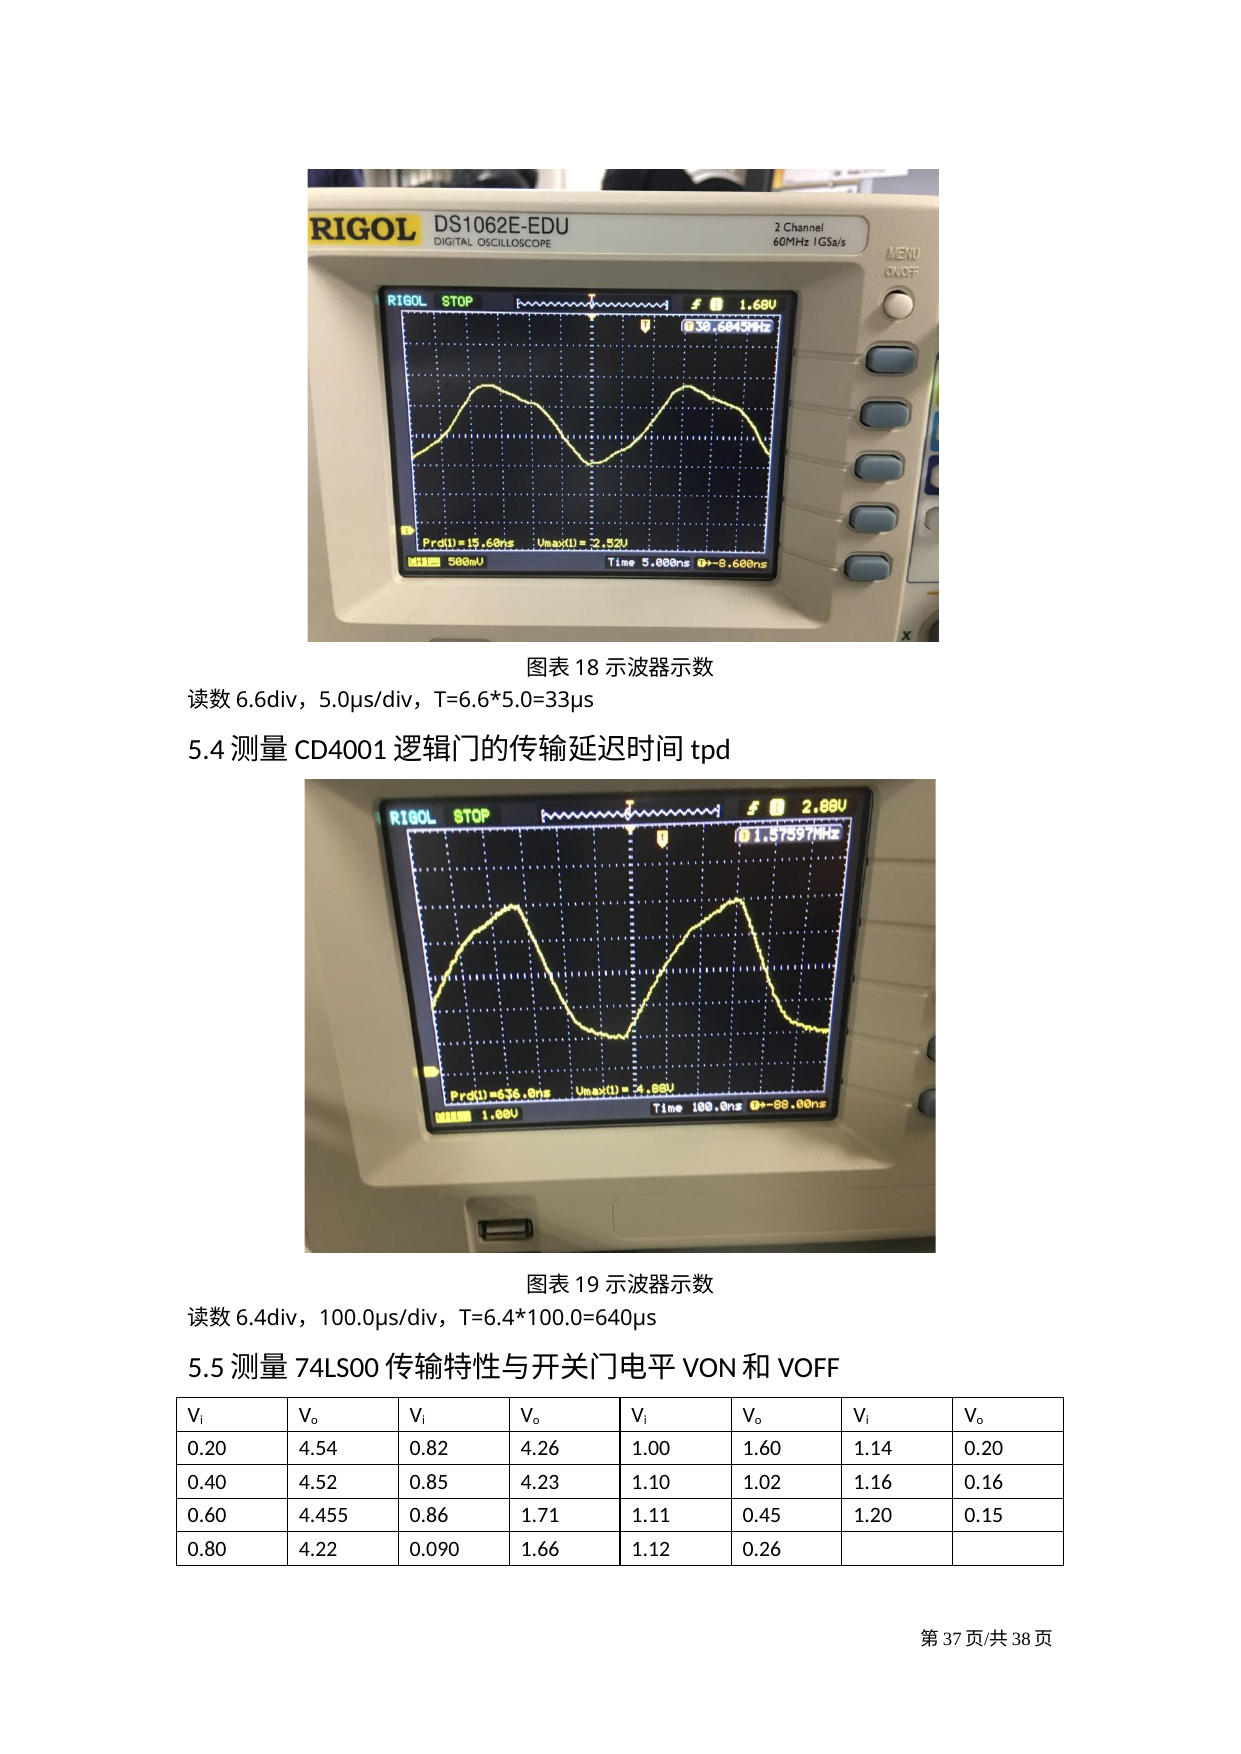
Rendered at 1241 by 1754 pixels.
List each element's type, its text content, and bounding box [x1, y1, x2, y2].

table_cell 0.80 [177, 1532, 287, 1565]
table_cell 0.86 [399, 1499, 509, 1531]
table_cell 4.52 [288, 1465, 398, 1498]
table_cell 0.16 [953, 1465, 1063, 1498]
table_header Vi [621, 1398, 731, 1431]
table_cell 4.23 [510, 1465, 619, 1498]
table_cell 1.16 [842, 1465, 952, 1498]
table_header Vi [399, 1398, 509, 1431]
table_cell 0.82 [399, 1432, 509, 1464]
table_cell 1.66 [510, 1532, 619, 1565]
table_cell 1.71 [510, 1499, 619, 1531]
table_header Vi [842, 1398, 952, 1431]
table_cell 1.11 [621, 1499, 731, 1531]
table_cell 4.54 [288, 1432, 398, 1464]
table_cell 0.26 [732, 1532, 841, 1565]
table_cell 1.60 [732, 1432, 841, 1464]
table_header Vo [510, 1398, 619, 1431]
text 5.5测量74LS00传输特性与开关门电平VON和VOFF [187, 1332, 1053, 1397]
table_cell 1.12 [621, 1532, 731, 1565]
table_cell 0.15 [953, 1499, 1063, 1531]
table_cell 0.60 [177, 1499, 287, 1531]
text 读数6.4div，100.0μs/div，T=6.4*100.0=640μs [187, 1299, 1053, 1332]
table_cell 0.20 [177, 1432, 287, 1464]
table_cell 0.40 [177, 1465, 287, 1498]
picture [307, 169, 939, 642]
table_header Vo [288, 1398, 398, 1431]
table_header Vi [177, 1398, 287, 1431]
table_cell [953, 1532, 1063, 1565]
table_cell 1.14 [842, 1432, 952, 1464]
text 5.4测量CD4001逻辑门的传输延迟时间tpd [187, 714, 1053, 779]
table_header Vo [732, 1398, 841, 1431]
table_cell 1.20 [842, 1499, 952, 1531]
table_cell [842, 1532, 952, 1565]
table_cell 0.45 [732, 1499, 841, 1531]
table_cell 0.85 [399, 1465, 509, 1498]
table_cell 0.20 [953, 1432, 1063, 1464]
table_cell 4.22 [288, 1532, 398, 1565]
text 图表18 示波器示数 [187, 649, 1053, 682]
table_header Vo [953, 1398, 1063, 1431]
text 读数6.6div，5.0μs/div，T=6.6*5.0=33μs [187, 682, 1053, 714]
table_cell 0.090 [399, 1532, 509, 1565]
table_cell 1.10 [621, 1465, 731, 1498]
table_cell 1.00 [621, 1432, 731, 1464]
table_cell 4.455 [288, 1499, 398, 1531]
table_cell 1.02 [732, 1465, 841, 1498]
table_cell 4.26 [510, 1432, 619, 1464]
picture [304, 779, 936, 1253]
text 图表19 示波器示数 [187, 1267, 1053, 1299]
